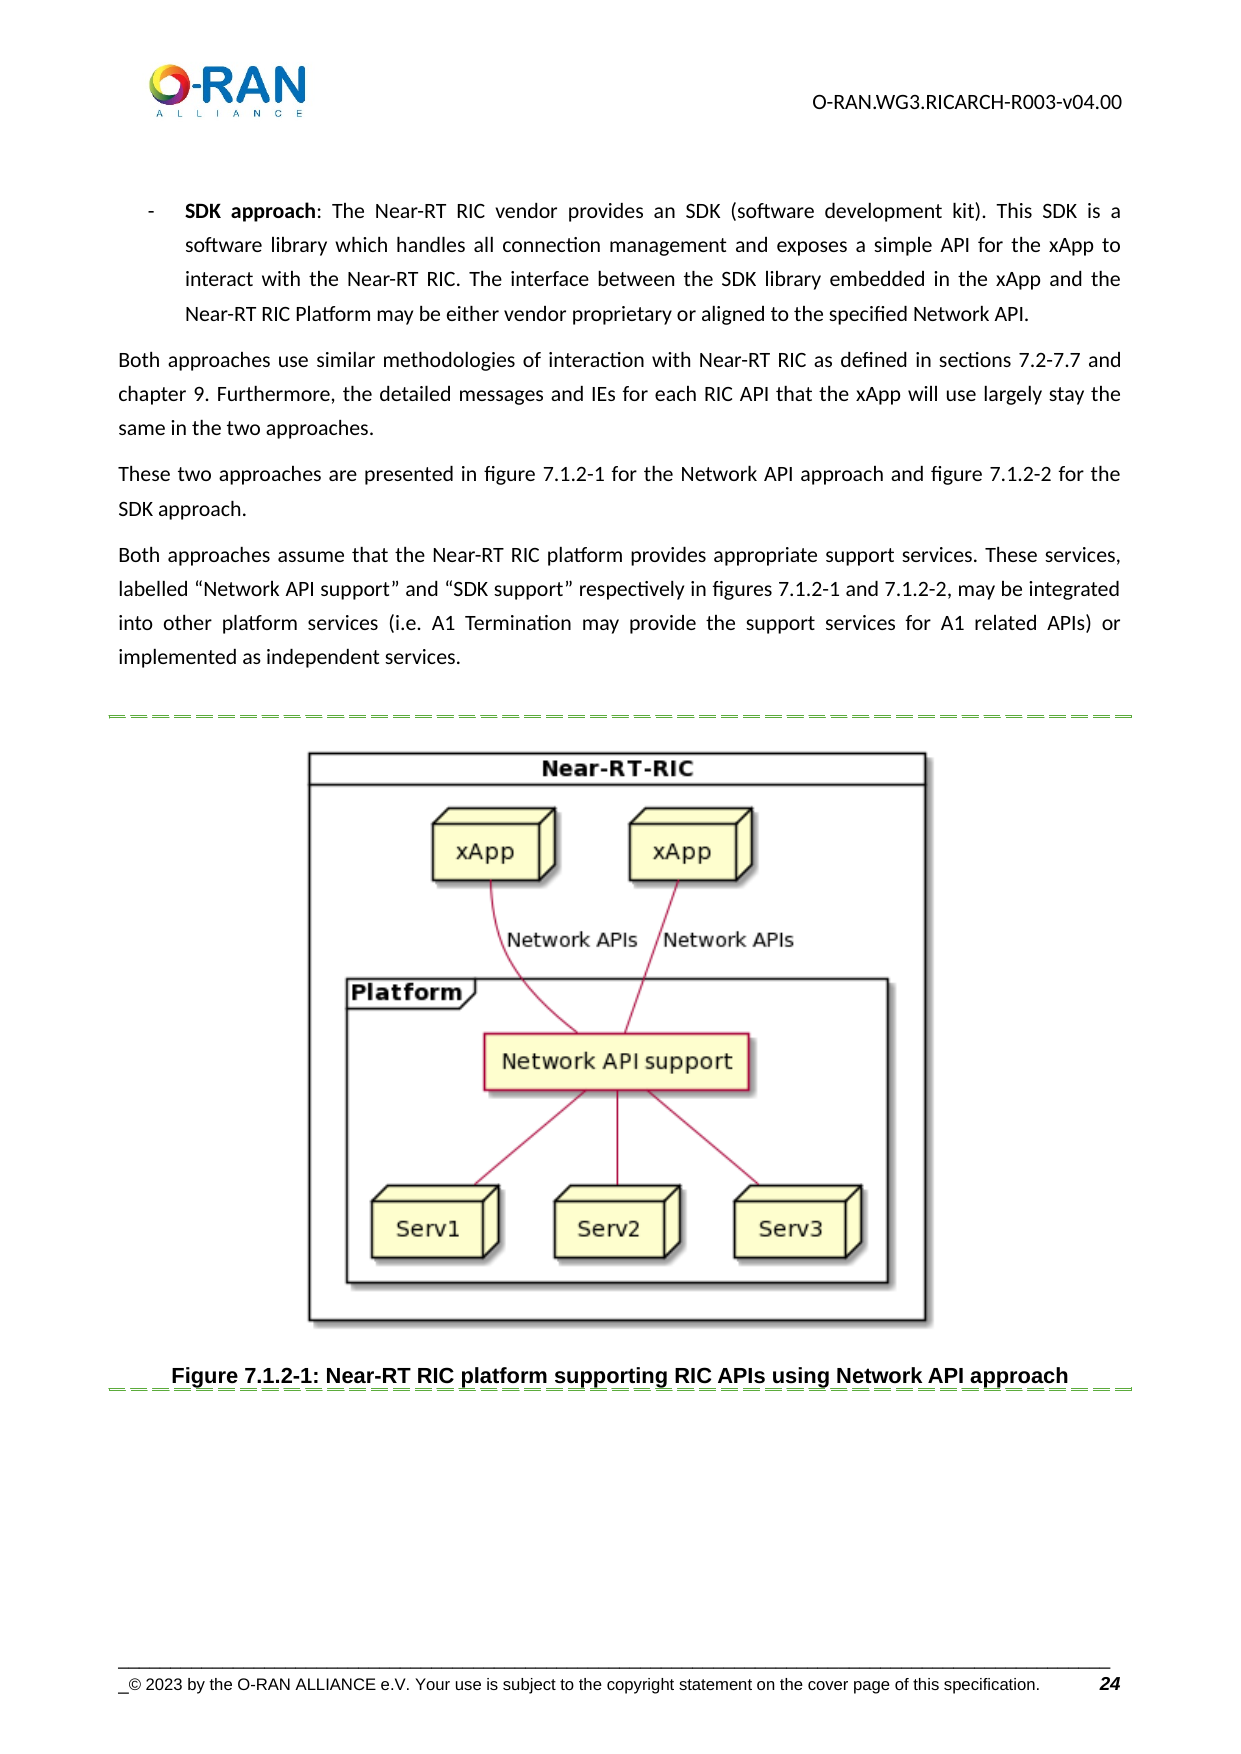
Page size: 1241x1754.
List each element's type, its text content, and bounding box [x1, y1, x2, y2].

text SDK approach: The Near-RT RIC vendor provides an SDK (software development kit). This SDK is a software library which handles all connection management and exposes a simple API for the xApp to interact with the Near-RT RIC. The interface between the SDK library embedded in the xApp and the Near-RT RIC Platform may be either vendor proprietary or aligned to the specified Network API. [148, 196, 1122, 328]
picture [139, 51, 315, 123]
text Figure 7.1.2-1: Near-RT RIC platform supporting RIC APIs using Network API approach [118, 1361, 1122, 1391]
text Both approaches assume that the Near-RT RIC platform provides appropriate support services. These services, labelled “Network API support” and “SDK support” respectively in figures 7.1.2-1 and 7.1.2-2, may be integrated into other platform services (i.e. A1 Termination may provide the support services for A1 related APIs) or implemented as independent services. [118, 539, 1122, 672]
text These two approaches are presented in figure 7.1.2-1 for the Network API approach and figure 7.1.2-2 for the SDK approach. [118, 459, 1122, 523]
text Both approaches use similar methodologies of interaction with Near-RT RIC as defined in sections 7.2-7.7 and chapter 9. Furthermore, the detailed messages and IEs for each RIC API that the xApp will use largely stay the same in the two approaches. [118, 344, 1122, 443]
picture [298, 742, 942, 1337]
